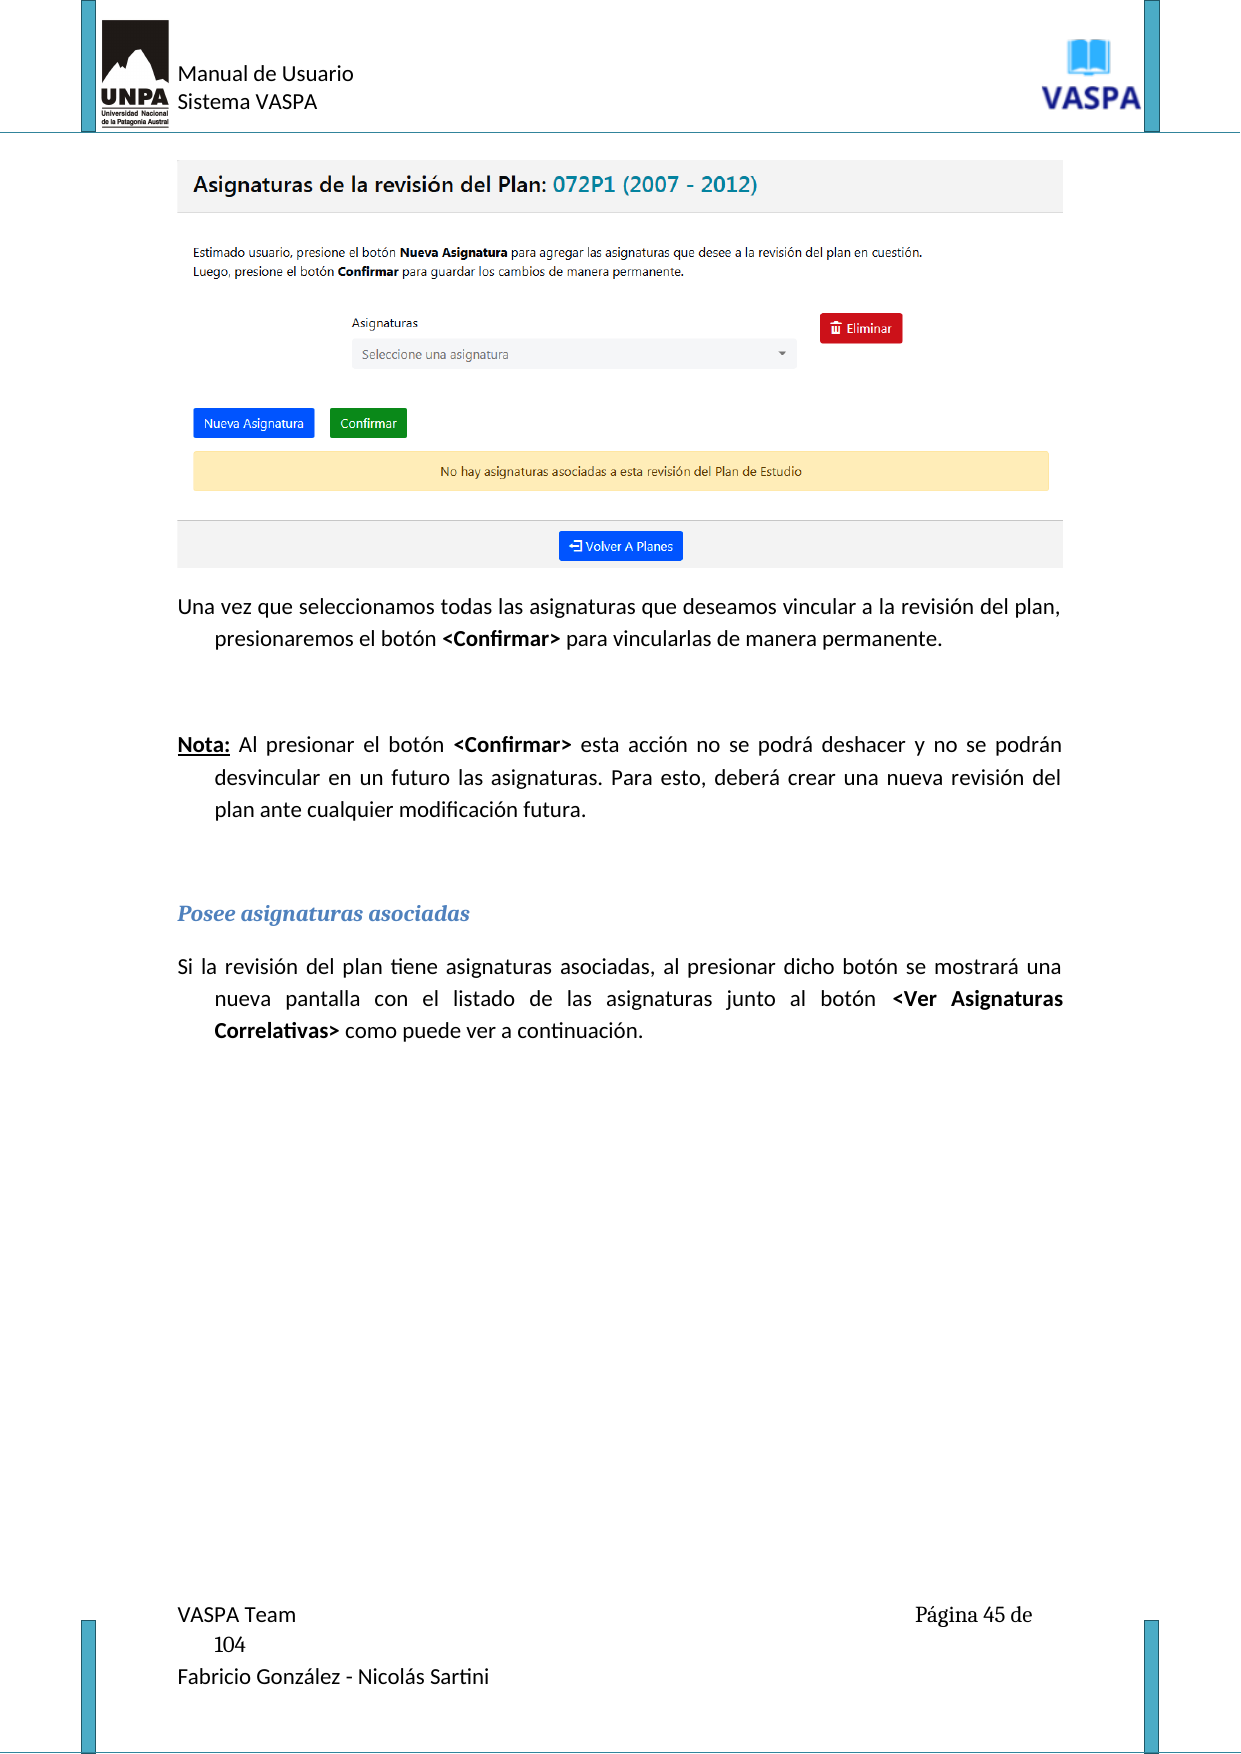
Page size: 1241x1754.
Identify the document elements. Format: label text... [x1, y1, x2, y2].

text Si la revisión del plan tiene asignaturas asociadas, al presionar dicho botón se mostrará una nueva pantalla con el listado de las asignaturas junto al botón <Ver Asignaturas Correlativas> como puede ver a continuación. [177, 952, 1063, 1044]
text Posee asignaturas asociadas [177, 901, 1063, 927]
picture [177, 160, 1063, 568]
text Nota: Al presionar el botón <Confirmar> esta acción no se podrá deshacer y no se podrán desvincular en un futuro las asignaturas. Para esto, deberá crear una nueva revisión del plan ante cualquier modificación futura. [177, 730, 1063, 823]
text Una vez que seleccionamos todas las asignaturas que deseamos vincular a la revisión del plan, presionaremos el botón <Confirmar> para vincularlas de manera permanente. [177, 592, 1063, 652]
picture [1036, 19, 1146, 129]
picture [100, 18, 170, 129]
